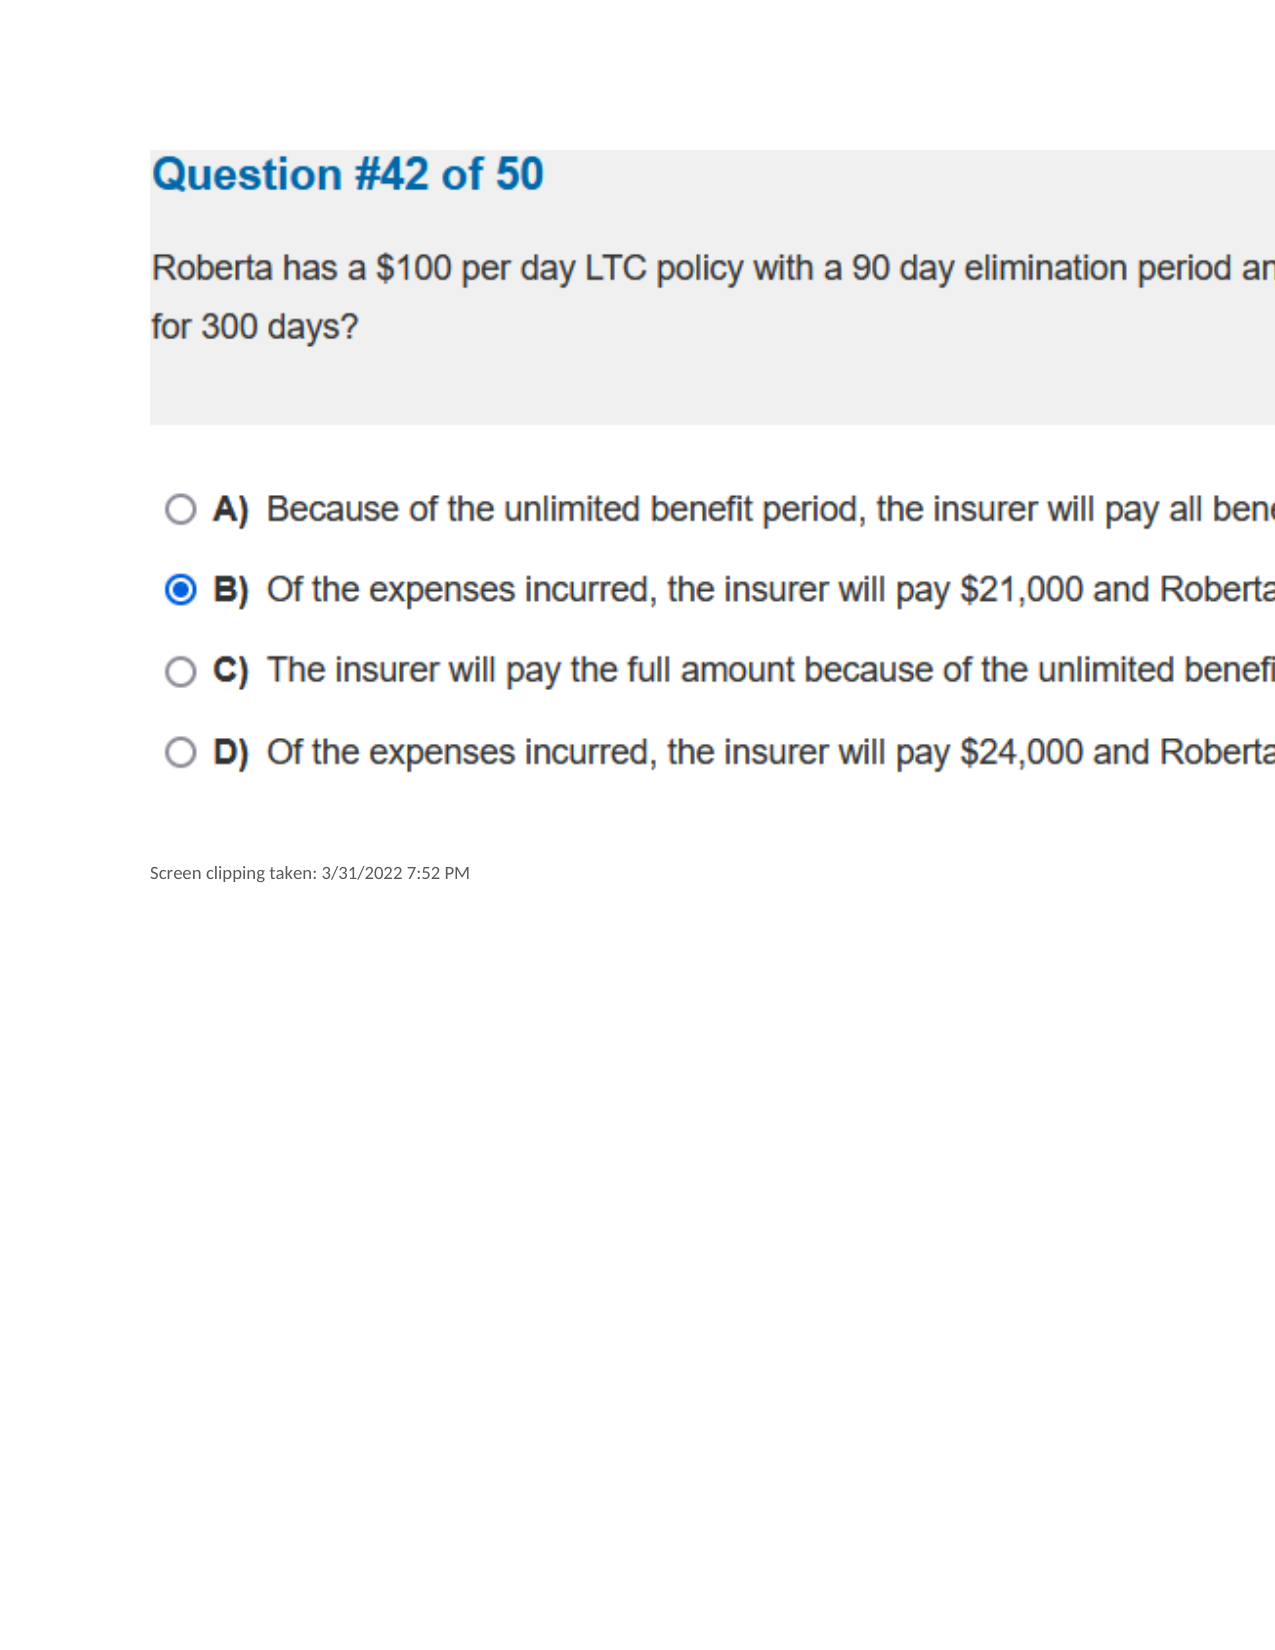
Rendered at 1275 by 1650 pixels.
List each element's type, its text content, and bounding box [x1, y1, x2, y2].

picture [150, 150, 1275, 788]
text Screen clipping taken: 3/31/2022 7:52 PM [150, 861, 1125, 884]
